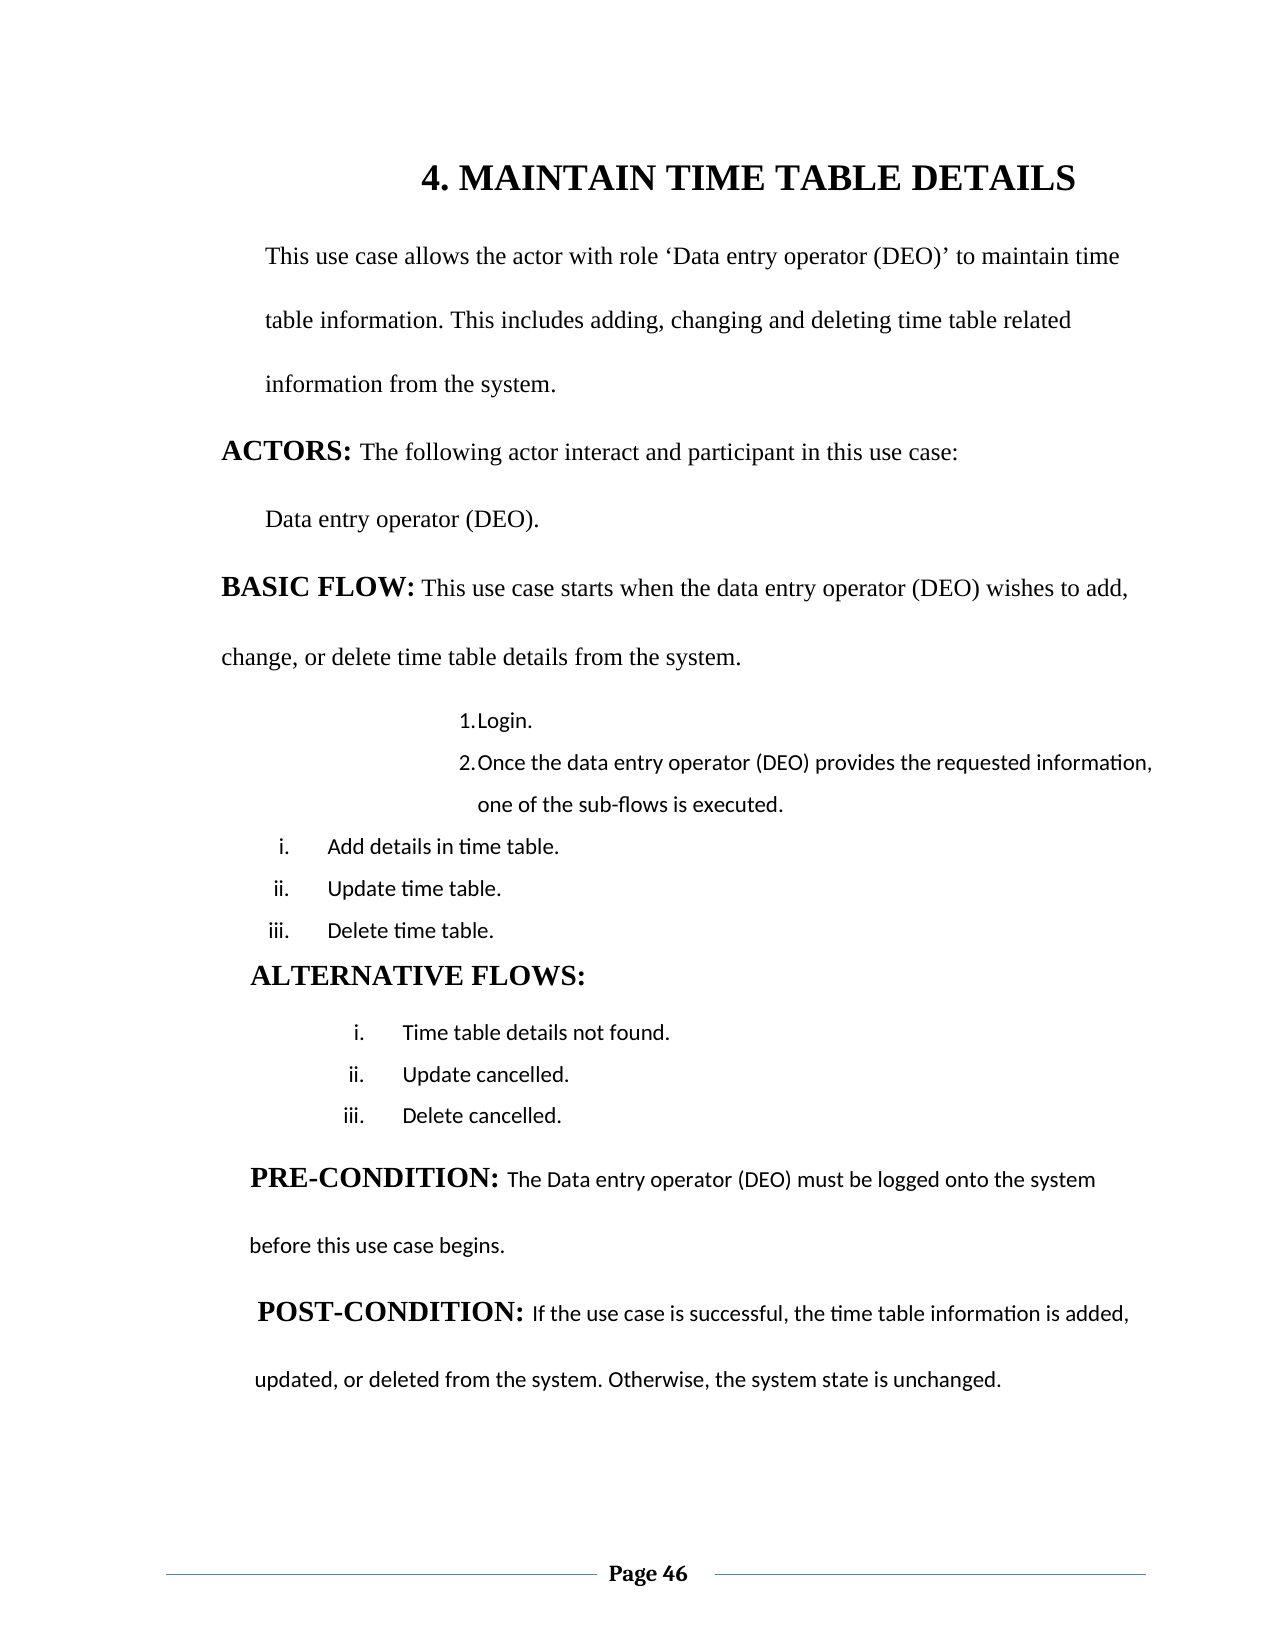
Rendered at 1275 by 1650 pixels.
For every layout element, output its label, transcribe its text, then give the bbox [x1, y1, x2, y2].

list Delete time table. [290, 916, 1157, 944]
list Login. [458, 706, 1157, 734]
text ACTORS: The following actor interact and participant in this use case: [177, 433, 1157, 467]
text table information. This includes adding, changing and deleting time table related [177, 305, 1157, 334]
text Data entry operator (DEO). [177, 504, 1157, 533]
list Delete cancelled. [365, 1102, 1157, 1130]
text change, or delete time table details from the system. [177, 642, 1157, 671]
list Time table details not found. [365, 1018, 1157, 1046]
text BASIC FLOW: This use case starts when the data entry operator (DEO) wishes to add, [177, 568, 1157, 604]
text This use case allows the actor with role ‘Data entry operator (DEO)’ to maintain time [177, 241, 1157, 270]
text information from the system. [177, 369, 1157, 398]
text updated, or deleted from the system. Otherwise, the system state is unchanged. [177, 1365, 1157, 1393]
list Update cancelled. [365, 1060, 1157, 1088]
text ALTERNATIVE FLOWS: [177, 958, 1157, 992]
text POST-CONDITION: If the use case is successful, the time table information is added, [177, 1294, 1157, 1328]
list Add details in time table. [290, 832, 1157, 860]
text before this use case begins. [177, 1231, 1157, 1259]
list Update time table. [290, 874, 1157, 902]
list MAINTAIN TIME TABLE DETAILS [421, 156, 1157, 199]
list Once the data entry operator (DEO) provides the requested information, one of the sub-flows is executed. [458, 748, 1157, 818]
text PRE-CONDITION: The Data entry operator (DEO) must be logged onto the system [177, 1160, 1157, 1194]
